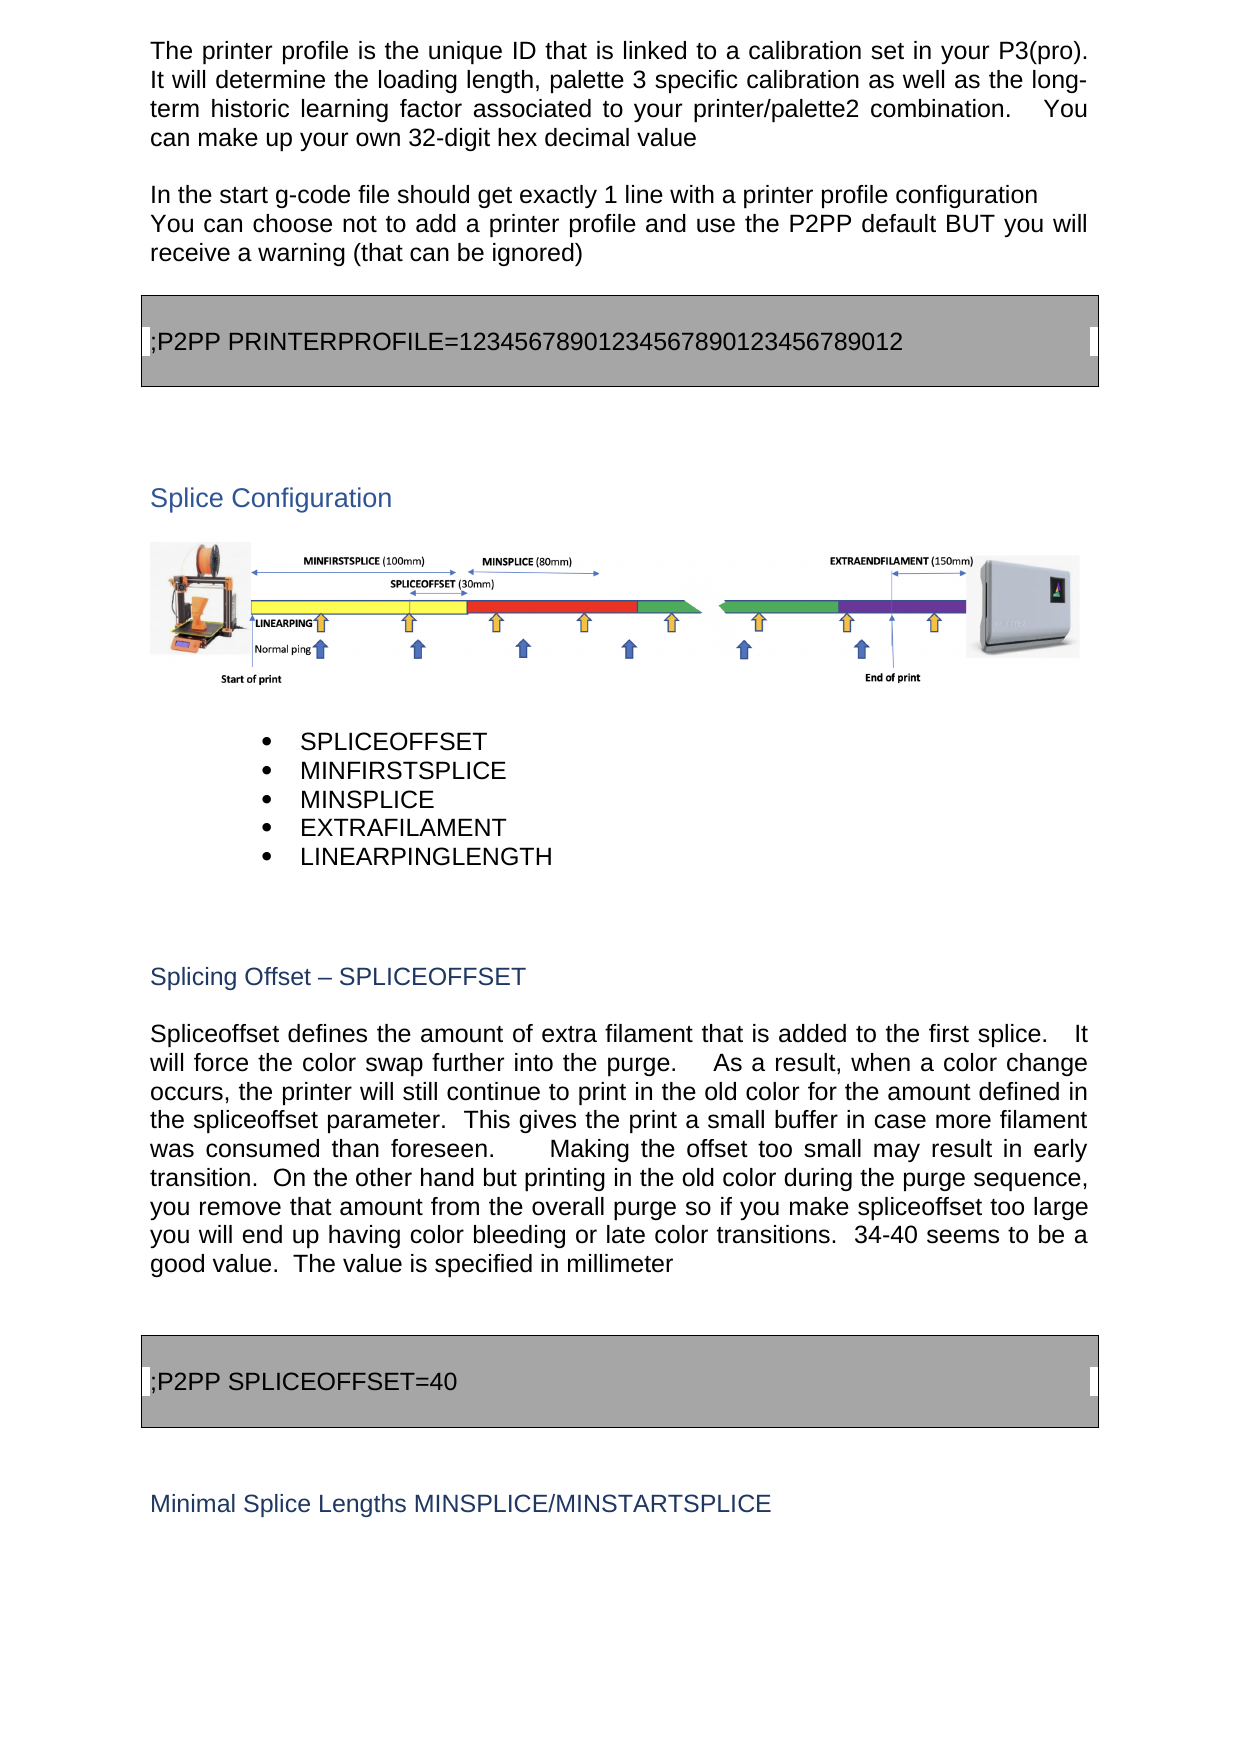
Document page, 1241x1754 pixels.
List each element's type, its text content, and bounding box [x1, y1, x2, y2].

list MINFIRSTSPLICE [262, 756, 1090, 784]
text Spliceoffset defines the amount of extra filament that is added to the first splice. It will force the color swap further into the purge. As a result, when a color change occurs, the printer will still continue to print in the old color for the amount defined in the spliceoffset parameter. This gives the print a small buffer in case more filament was consumed than foreseen. Making the offset too small may result in early transition. On the other hand but printing in the old color during the purge sequence, you remove that amount from the overall purge so if you make spliceoffset too large you will end up having color bleeding or late color transitions. 34-40 seems to be a good value. The value is specified in millimeter [150, 1019, 1090, 1278]
list EXTRAFILAMENT [262, 813, 1090, 842]
subtitle Splice Configuration [150, 482, 1090, 513]
picture [150, 542, 1090, 694]
text ;P2PP PRINTERPROFILE=12345678901234567890123456789012 [150, 327, 1090, 352]
text You can choose not to add a printer profile and use the P2PP default BUT you will receive a warning (that can be ignored) [150, 209, 1090, 266]
list SPLICEOFFSET [262, 727, 1090, 756]
text The printer profile is the unique ID that is linked to a calibration set in your P3(pro). It will determine the loading length, palette 3 specific calibration as well as the long-term historic learning factor associated to your printer/palette2 combination. You can make up your own 32-digit hex decimal value [150, 36, 1090, 151]
subtitle Minimal Splice Lengths MINSPLICE/MINSTARTSPLICE [150, 1489, 1090, 1518]
list MINSPLICE [262, 784, 1090, 813]
subtitle Splicing Offset – SPLICEOFFSET [150, 962, 1090, 990]
text ;P2PP SPLICEOFFSET=40 [150, 1367, 1090, 1393]
list LINEARPINGLENGTH [262, 842, 1090, 871]
text In the start g-code file should get exactly 1 line with a printer profile configuration [150, 180, 1090, 209]
